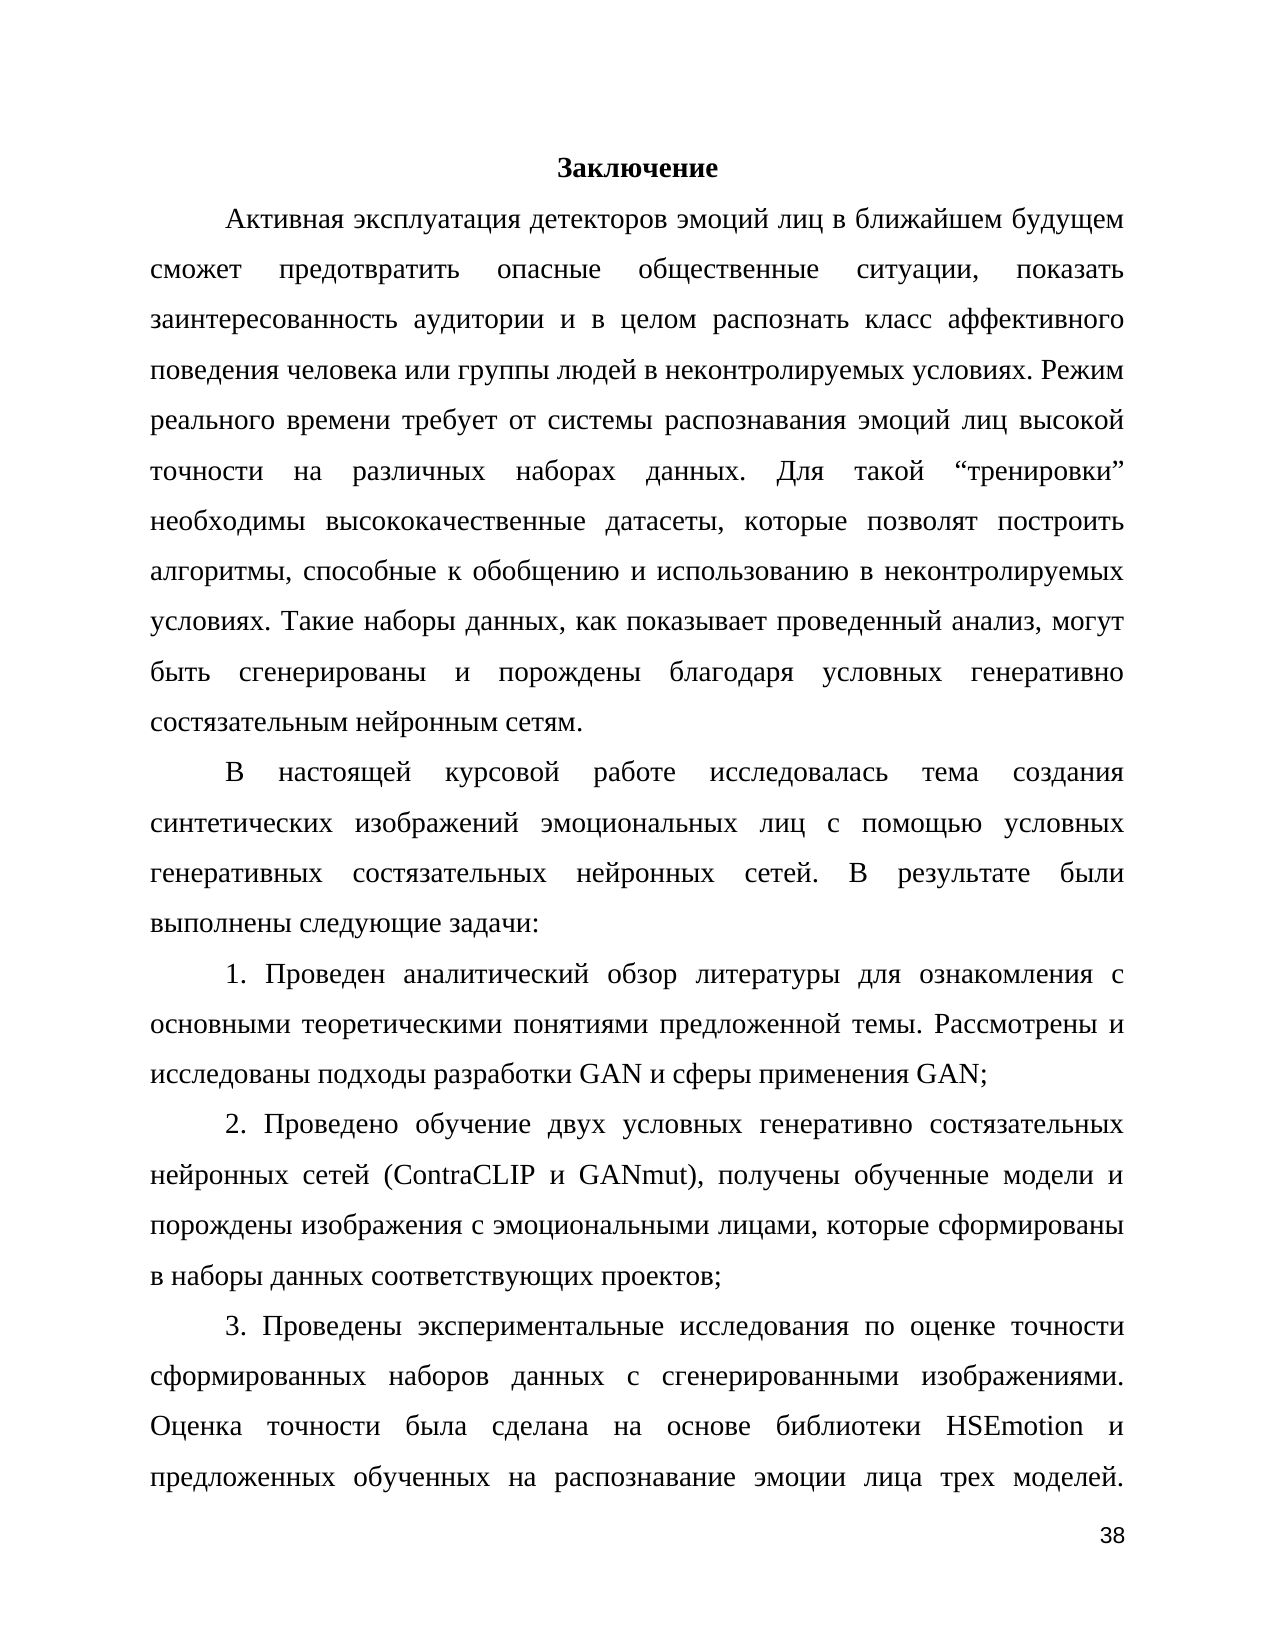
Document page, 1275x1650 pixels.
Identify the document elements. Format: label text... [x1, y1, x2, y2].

text 1. Проведен аналитический обзор литературы для ознакомления с основными теоретическими понятиями предложенной темы. Рассмотрены и исследованы подходы разработки GAN и сферы применения GAN; [150, 956, 1125, 1090]
text Активная эксплуатация детекторов эмоций лиц в ближайшем будущем сможет предотвратить опасные общественные ситуации, показать заинтересованность аудитории и в целом распознать класс аффективного поведения человека или группы людей в неконтролируемых условиях. Режим реального времени требует от системы распознавания эмоций лиц высокой точности на различных наборах данных. Для такой “тренировки” необходимы высококачественные датасеты, которые позволят построить алгоритмы, способные к обобщению и использованию в неконтролируемых условиях. Такие наборы данных, как показывает проведенный анализ, могут быть сгенерированы и порождены благодаря условных генеративно состязательным нейронным сетям. [150, 201, 1125, 738]
text 2. Проведено обучение двух условных генеративно состязательных нейронных сетей (ContraCLIP и GANmut), получены обученные модели и порождены изображения с эмоциональными лицами, которые сформированы в наборы данных соответствующих проектов; [150, 1107, 1125, 1291]
subtitle Заключение [150, 150, 1125, 183]
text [150, 1308, 1125, 1492]
text В настоящей курсовой работе исследовалась тема создания синтетических изображений эмоциональных лиц с помощью условных генеративных состязательных нейронных сетей. В результате были выполнены следующие задачи: [150, 754, 1125, 939]
